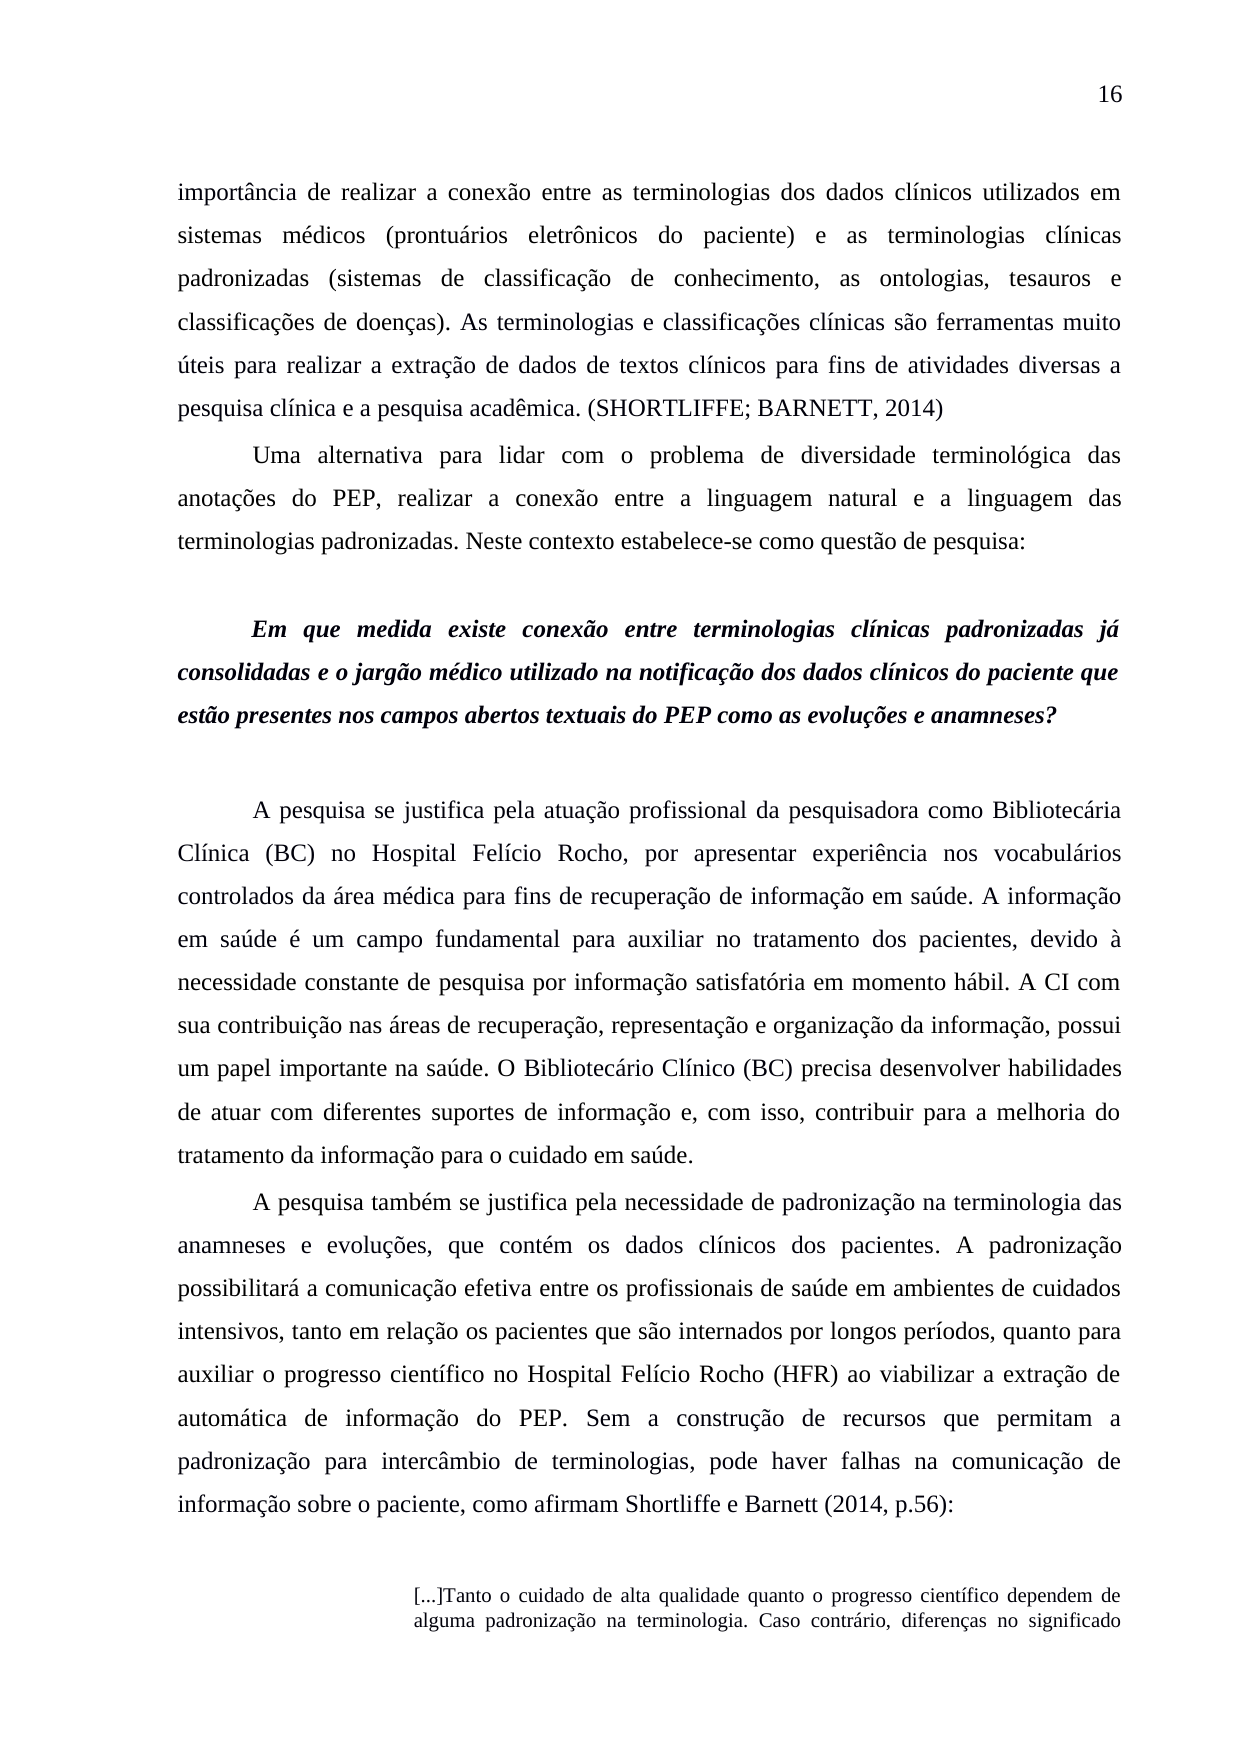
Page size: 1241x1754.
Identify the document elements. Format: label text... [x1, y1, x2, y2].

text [413, 1583, 1122, 1632]
text Em que medida existe conexão entre terminologias clínicas padronizadas já consolidadas e o jargão médico utilizado na notificação dos dados clínicos do paciente que estão presentes nos campos abertos textuais do PEP como as evoluções e anamneses? [177, 614, 1122, 729]
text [177, 177, 1122, 422]
text Uma alternativa para lidar com o problema de diversidade terminológica das anotações do PEP, realizar a conexão entre a linguagem natural e a linguagem das terminologias padronizadas. Neste contexto estabelece-se como questão de pesquisa: [177, 440, 1122, 555]
text A pesquisa se justifica pela atuação profissional da pesquisadora como Bibliotecária Clínica (BC) no Hospital Felício Rocho, por apresentar experiência nos vocabulários controlados da área médica para fins de recuperação de informação em saúde. A informação em saúde é um campo fundamental para auxiliar no tratamento dos pacientes, devido à necessidade constante de pesquisa por informação satisfatória em momento hábil. A CI com sua contribuição nas áreas de recuperação, representação e organização da informação, possui um papel importante na saúde. O Bibliotecário Clínico (BC) precisa desenvolver habilidades de atuar com diferentes suportes de informação e, com isso, contribuir para a melhoria do tratamento da informação para o cuidado em saúde. [177, 795, 1122, 1168]
text A pesquisa também se justifica pela necessidade de padronização na terminologia das anamneses e evoluções, que contém os dados clínicos dos pacientes. A padronização possibilitará a comunicação efetiva entre os profissionais de saúde em ambientes de cuidados intensivos, tanto em relação os pacientes que são internados por longos períodos, quanto para auxiliar o progresso científico no Hospital Felício Rocho (HFR) ao viabilizar a extração de automática de informação do PEP. Sem a construção de recursos que permitam a padronização para intercâmbio de terminologias, pode haver falhas na comunicação de informação sobre o paciente, como afirmam Shortliffe e Barnett (2014, p.56): [177, 1187, 1122, 1518]
